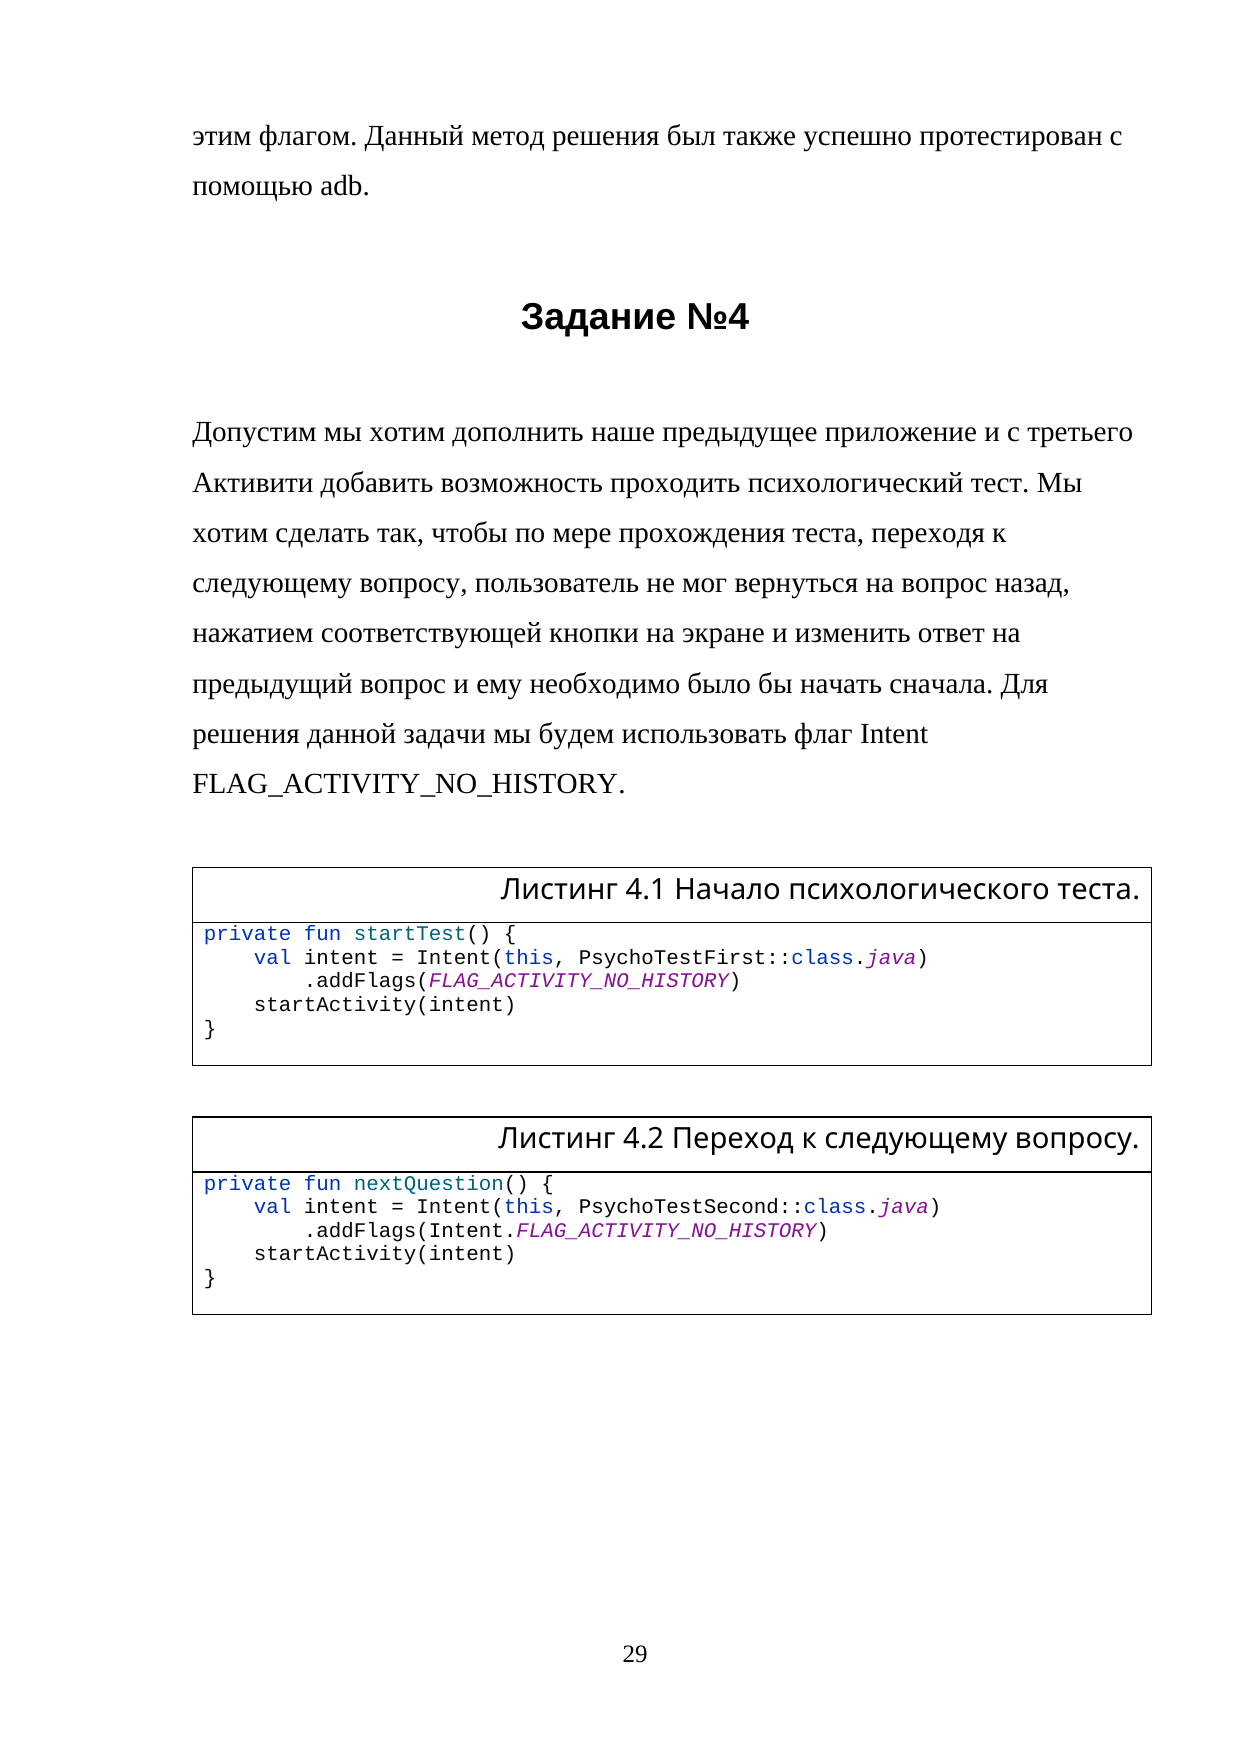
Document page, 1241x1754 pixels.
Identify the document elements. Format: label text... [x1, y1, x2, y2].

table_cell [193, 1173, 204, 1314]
text Допустим мы хотим дополнить наше предыдущее приложение и с третьего Активити добавить возможность проходить психологический тест. Мы хотим сделать так, чтобы по мере прохождения теста, переходя к следующему вопросу, пользователь не мог вернуться на вопрос назад, нажатием соответствующей кнопки на экране и изменить ответ на предыдущий вопрос и ему необходимо было бы начать сначала. Для решения данной задачи мы будем использовать флаг Intent FLAG_ACTIVITY_NO_HISTORY. [192, 414, 1152, 800]
table_header Листинг 4.2 Переход к следующему вопросу. [193, 1118, 1151, 1171]
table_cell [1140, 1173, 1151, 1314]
subtitle Задание №4 [118, 294, 1152, 337]
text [192, 118, 1152, 202]
table_header Листинг 4.1 Начало психологического теста. [193, 868, 1151, 922]
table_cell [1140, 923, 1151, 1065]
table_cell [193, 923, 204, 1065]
